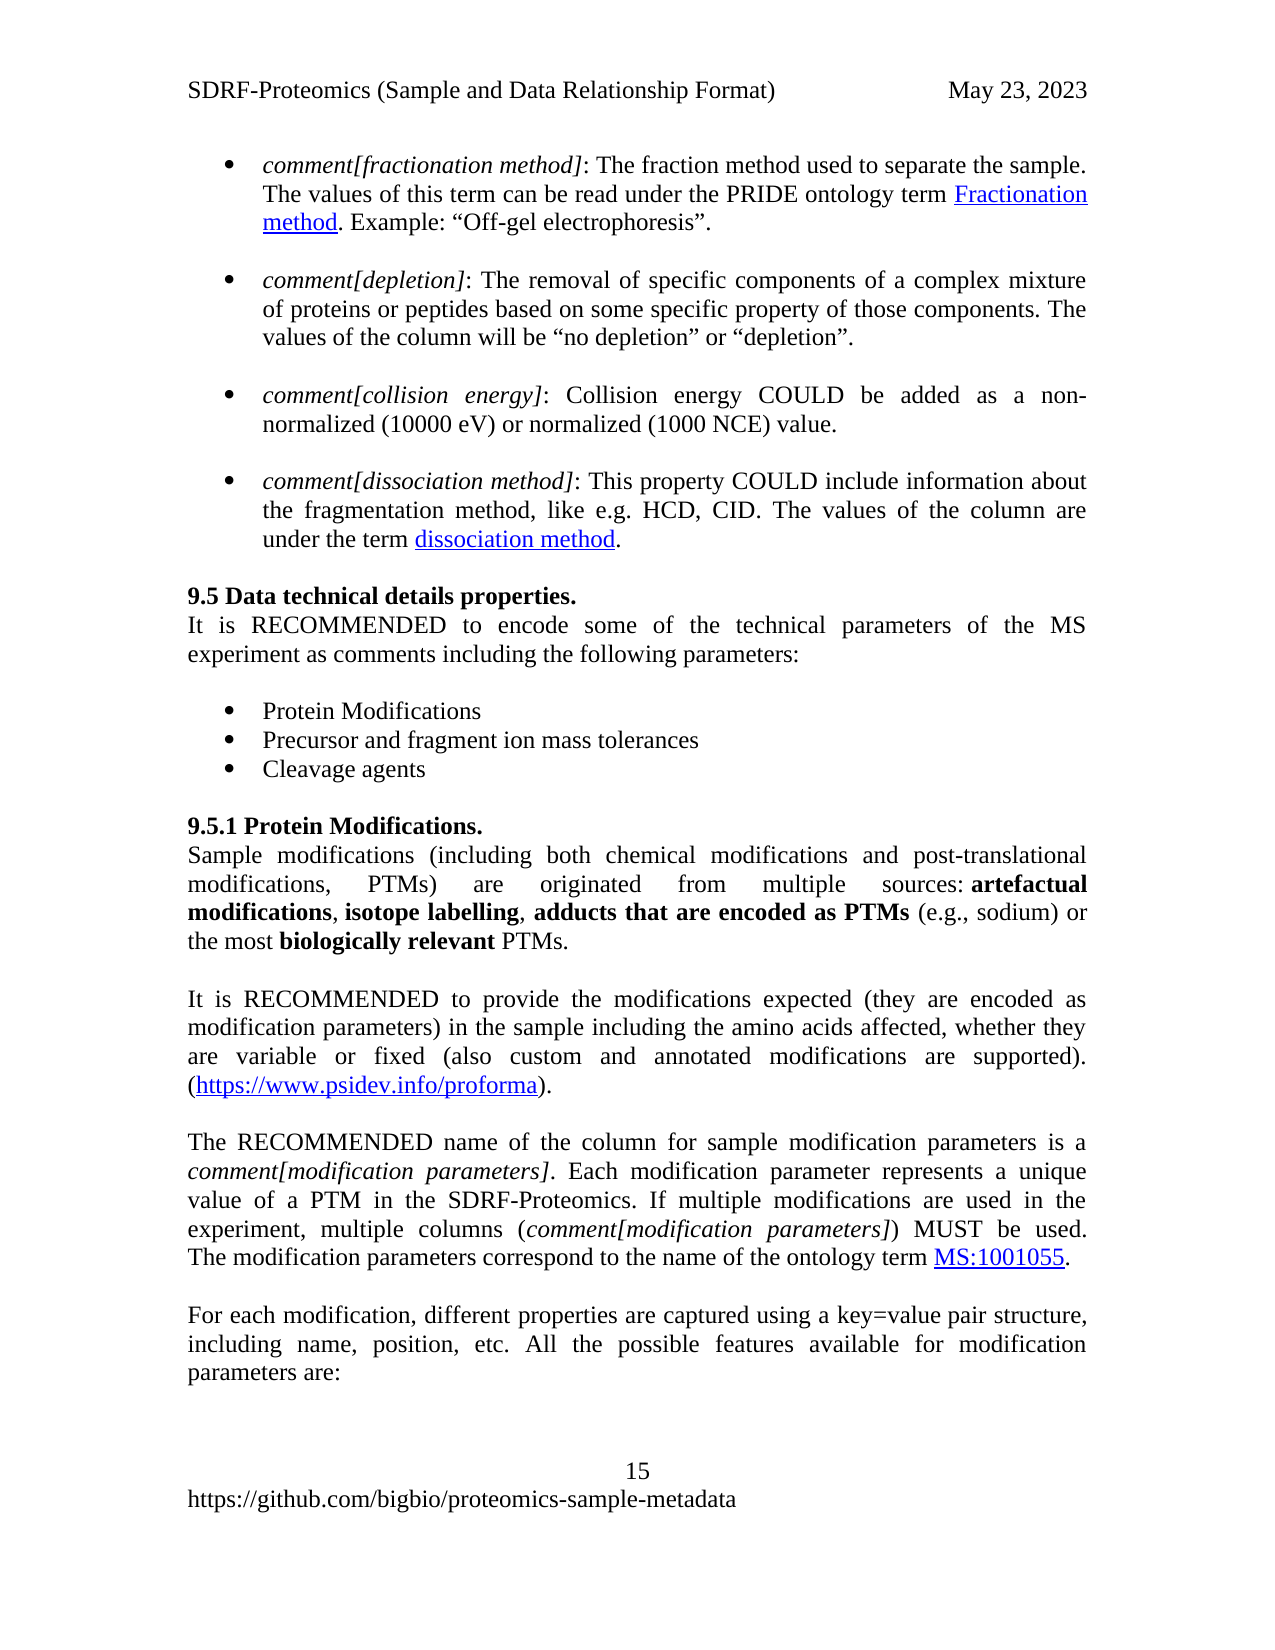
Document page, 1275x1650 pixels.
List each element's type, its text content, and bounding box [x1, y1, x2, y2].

text It is RECOMMENDED to provide the modifications expected (they are encoded as modification parameters) in the sample including the amino acids affected, whether they are variable or fixed (also custom and annotated modifications are supported). (https://www.psidev.info/proforma). [187, 984, 1087, 1099]
text For each modification, different properties are captured using a key=value pair structure, including name, position, etc. All the possible features available for modification parameters are: [187, 1300, 1087, 1386]
list Cleavage agents [225, 754, 1087, 782]
list comment[fractionation method]: The fraction method used to separate the sample. The values of this term can be read under the PRIDE ontology term Fractionation method. Example: “Off-gel electrophoresis”. [225, 150, 1087, 236]
list comment[collision energy]: Collision energy COULD be added as a non-normalized (10000 eV) or normalized (1000 NCE) value. [225, 380, 1087, 437]
subtitle 9.5 Data technical details properties. [187, 581, 1087, 610]
text The RECOMMENDED name of the column for sample modification parameters is a comment[modification parameters]. Each modification parameter represents a unique value of a PTM in the SDRF-Proteomics. If multiple modifications are used in the experiment, multiple columns (comment[modification parameters]) MUST be used. The modification parameters correspond to the name of the ontology term MS:1001055. [187, 1127, 1087, 1271]
text Sample modifications (including both chemical modifications and post-translational modifications, PTMs) are originated from multiple sources: artefactual modifications, isotope labelling, adducts that are encoded as PTMs (e.g., sodium) or the most biologically relevant PTMs. [187, 840, 1087, 955]
subtitle 9.5.1 Protein Modifications. [187, 811, 1087, 840]
list Precursor and fragment ion mass tolerances [225, 725, 1087, 754]
text It is RECOMMENDED to encode some of the technical parameters of the MS experiment as comments including the following parameters: [187, 610, 1087, 667]
list Protein Modifications [225, 696, 1087, 725]
list comment[dissociation method]: This property COULD include information about the fragmentation method, like e.g. HCD, CID. The values of the column are under the term dissociation method. [225, 466, 1087, 552]
list comment[depletion]: The removal of specific components of a complex mixture of proteins or peptides based on some specific property of those components. The values of the column will be “no depletion” or “depletion”. [225, 265, 1087, 351]
